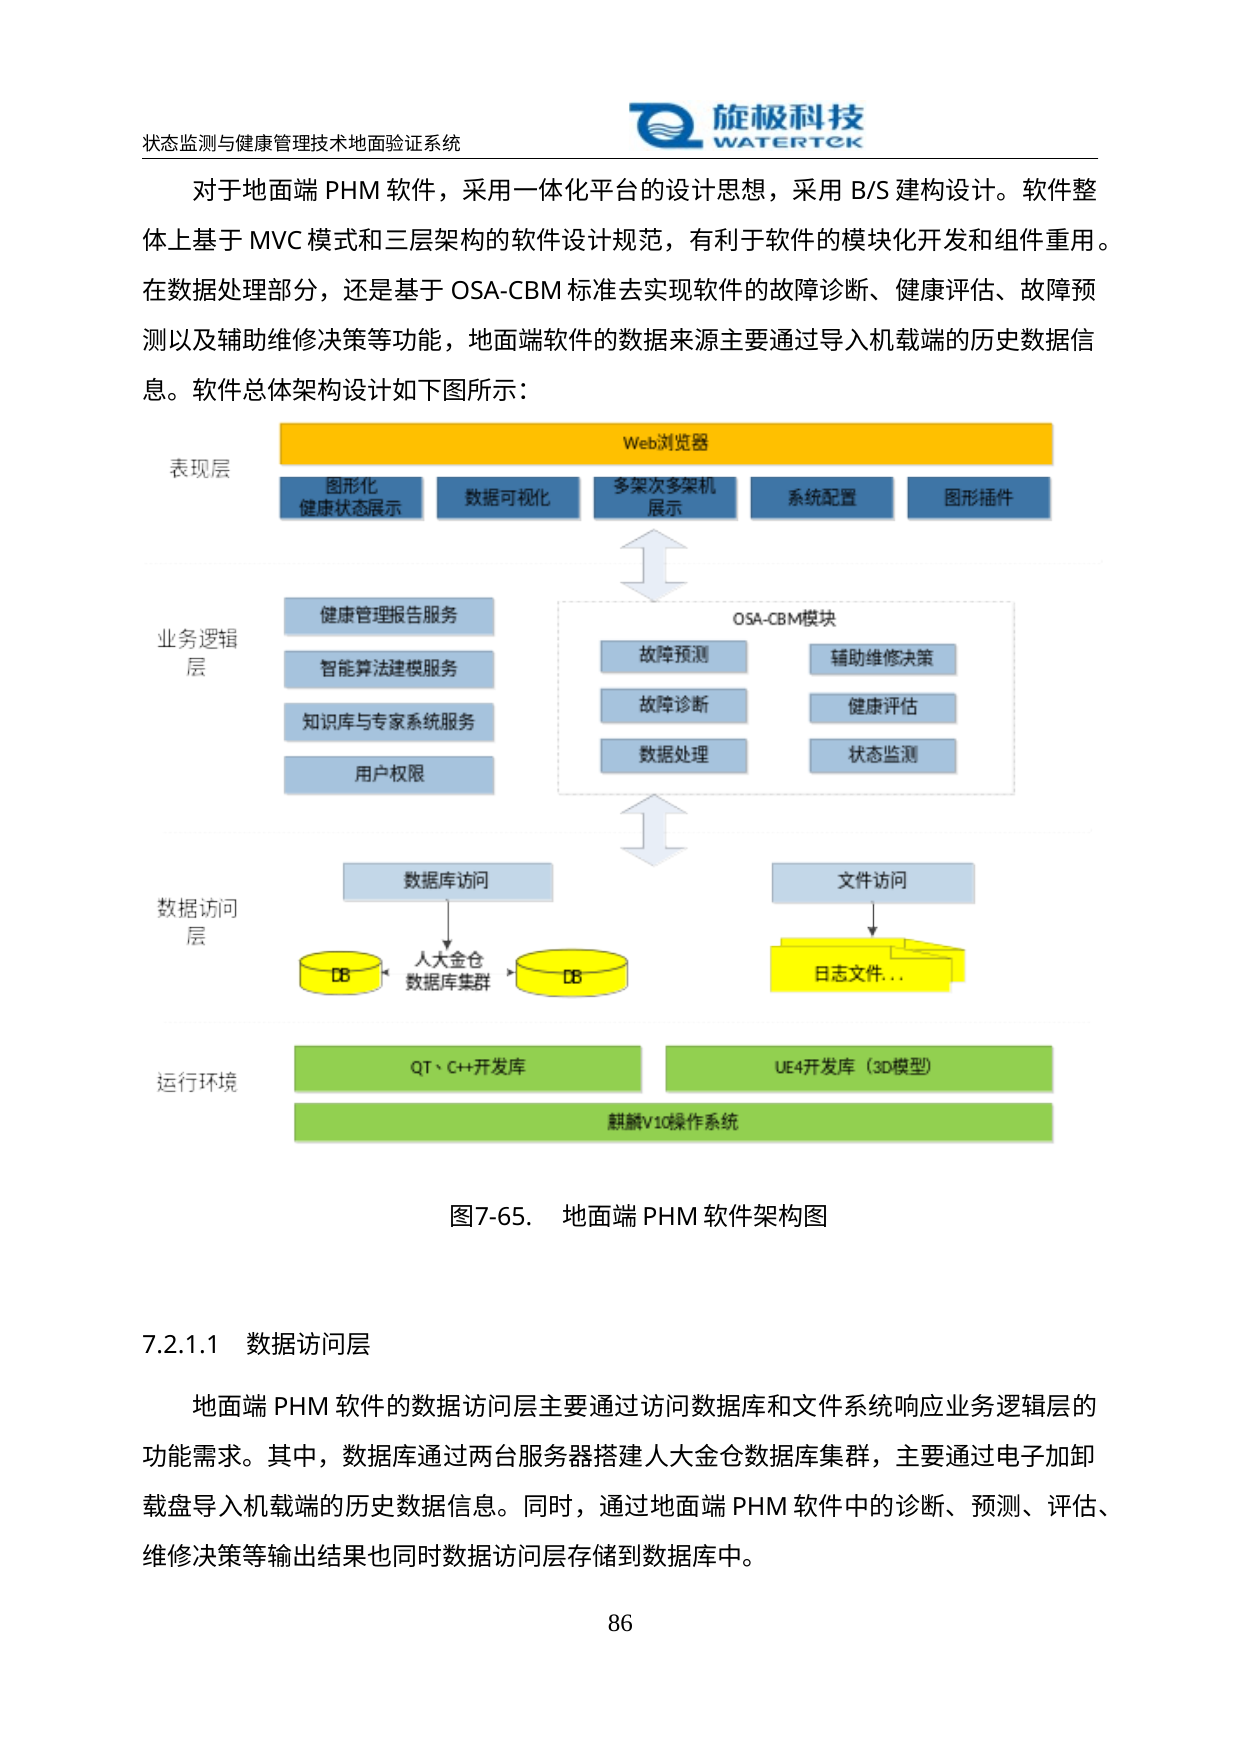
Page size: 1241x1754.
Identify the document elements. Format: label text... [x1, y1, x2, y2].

text 数据访问层 [142, 1309, 1098, 1377]
text 地面端PHM软件的数据访问层主要通过访问数据库和文件系统响应业务逻辑层的功能需求。其中，数据库通过两台服务器搭建人大金仓数据库集群，主要通过电子加卸载盘导入机载端的历史数据信息。同时，通过地面端PHM软件中的诊断、预测、评估、维修决策等输出结果也同时数据访问层存储到数据库中。 [142, 1386, 1098, 1572]
text 对于地面端PHM软件，采用一体化平台的设计思想，采用B/S建构设计。软件整体上基于MVC模式和三层架构的软件设计规范，有利于软件的模块化开发和组件重用。在数据处理部分，还是基于OSA-CBM标准去实现软件的故障诊断、健康评估、故障预测以及辅助维修决策等功能，地面端软件的数据来源主要通过导入机载端的历史数据信息。软件总体架构设计如下图所示： [142, 171, 1098, 407]
list 地面端PHM软件架构图 [142, 1181, 1098, 1248]
picture [628, 100, 867, 151]
